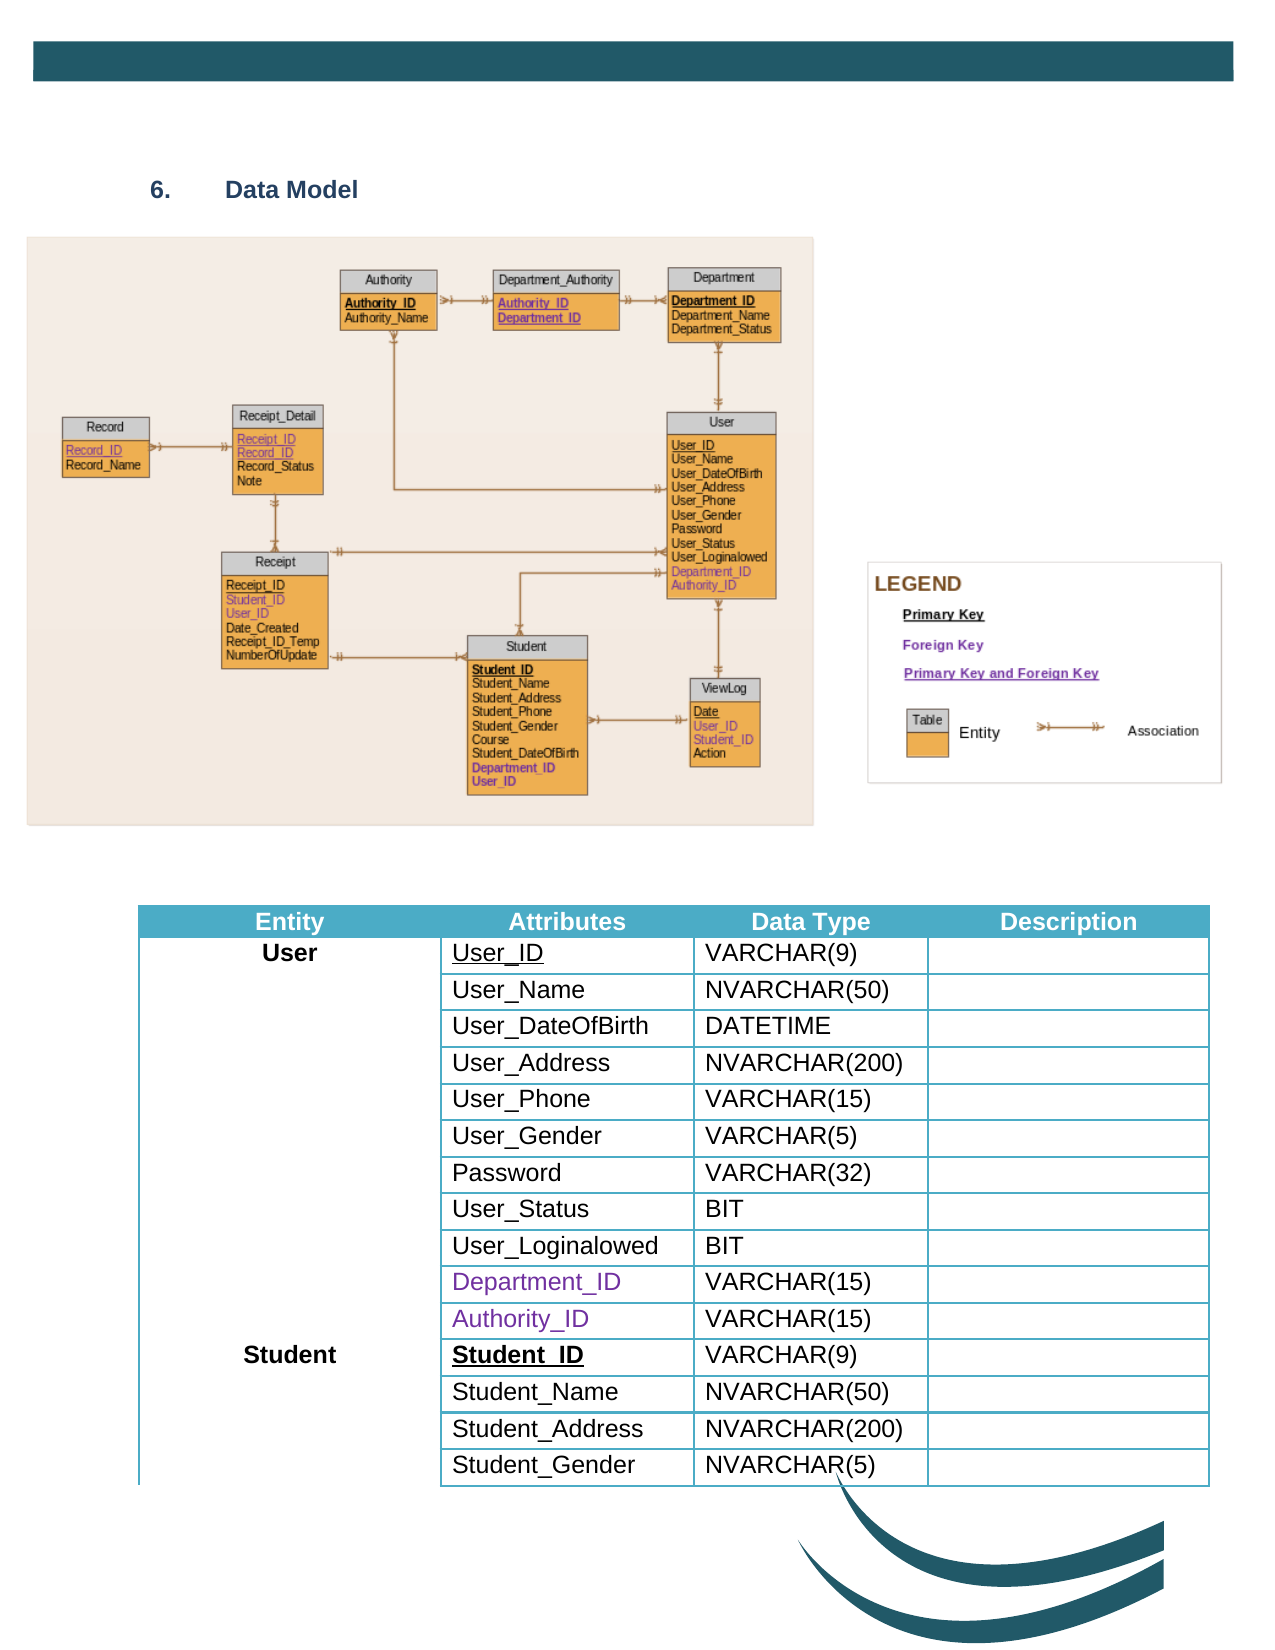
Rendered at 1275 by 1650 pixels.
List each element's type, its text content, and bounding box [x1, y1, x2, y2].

table_cell Password [442, 1158, 693, 1192]
table_cell Student [140, 1338, 440, 1484]
table_cell BIT [695, 1194, 927, 1229]
table_cell [929, 1011, 1208, 1046]
table_cell NVARCHAR(200) [695, 1048, 927, 1082]
table_header Attributes [442, 908, 693, 936]
table_cell Authority_ID [442, 1304, 693, 1338]
table_cell VARCHAR(15) [695, 1085, 927, 1119]
table_cell VARCHAR(15) [695, 1267, 927, 1302]
table_cell VARCHAR(15) [695, 1304, 927, 1338]
table_cell [929, 938, 1208, 973]
table_cell DATETIME [695, 1011, 927, 1046]
subtitle Data Model [150, 175, 1125, 204]
table_cell User_Name [442, 975, 693, 1009]
table_header Data Type [695, 908, 927, 936]
table_cell [929, 1267, 1208, 1302]
table_cell [929, 1194, 1208, 1229]
table_cell User_Address [442, 1048, 693, 1082]
table_cell User_ID [442, 938, 693, 973]
table_cell [929, 1231, 1208, 1265]
table_cell NVARCHAR(200) [695, 1414, 927, 1448]
table_cell NVARCHAR(50) [695, 975, 927, 1009]
table_cell User_Gender [442, 1121, 693, 1156]
table_cell [929, 1121, 1208, 1156]
table_cell [929, 1450, 1208, 1484]
table_cell [929, 1304, 1208, 1338]
table_cell VARCHAR(32) [695, 1158, 927, 1192]
table_cell BIT [695, 1231, 927, 1265]
table_cell Department_ID [442, 1267, 693, 1302]
table_header Entity [140, 908, 440, 936]
table_cell User_Loginalowed [442, 1231, 693, 1265]
table_cell User_Status [442, 1194, 693, 1229]
table_cell NVARCHAR(50) [695, 1377, 927, 1411]
table_cell [929, 975, 1208, 1009]
table_cell [929, 1377, 1208, 1411]
table_cell [929, 1340, 1208, 1375]
table_header Description [929, 908, 1208, 936]
table_cell Student_Gender [442, 1450, 693, 1484]
table_cell VARCHAR(9) [695, 938, 927, 973]
table_cell Student_ID [442, 1340, 693, 1375]
table_cell Student_Name [442, 1377, 693, 1411]
table_cell [929, 1158, 1208, 1192]
table_cell User_Phone [442, 1085, 693, 1119]
table_cell Student_Address [442, 1414, 693, 1448]
table_cell VARCHAR(5) [695, 1121, 927, 1156]
table_cell [929, 1085, 1208, 1119]
table_cell User_DateOfBirth [442, 1011, 693, 1046]
table_cell [929, 1048, 1208, 1082]
table_cell User [140, 938, 440, 1338]
table_cell VARCHAR(9) [695, 1340, 927, 1375]
table_cell NVARCHAR(5) [695, 1450, 927, 1484]
table_cell [929, 1414, 1208, 1448]
